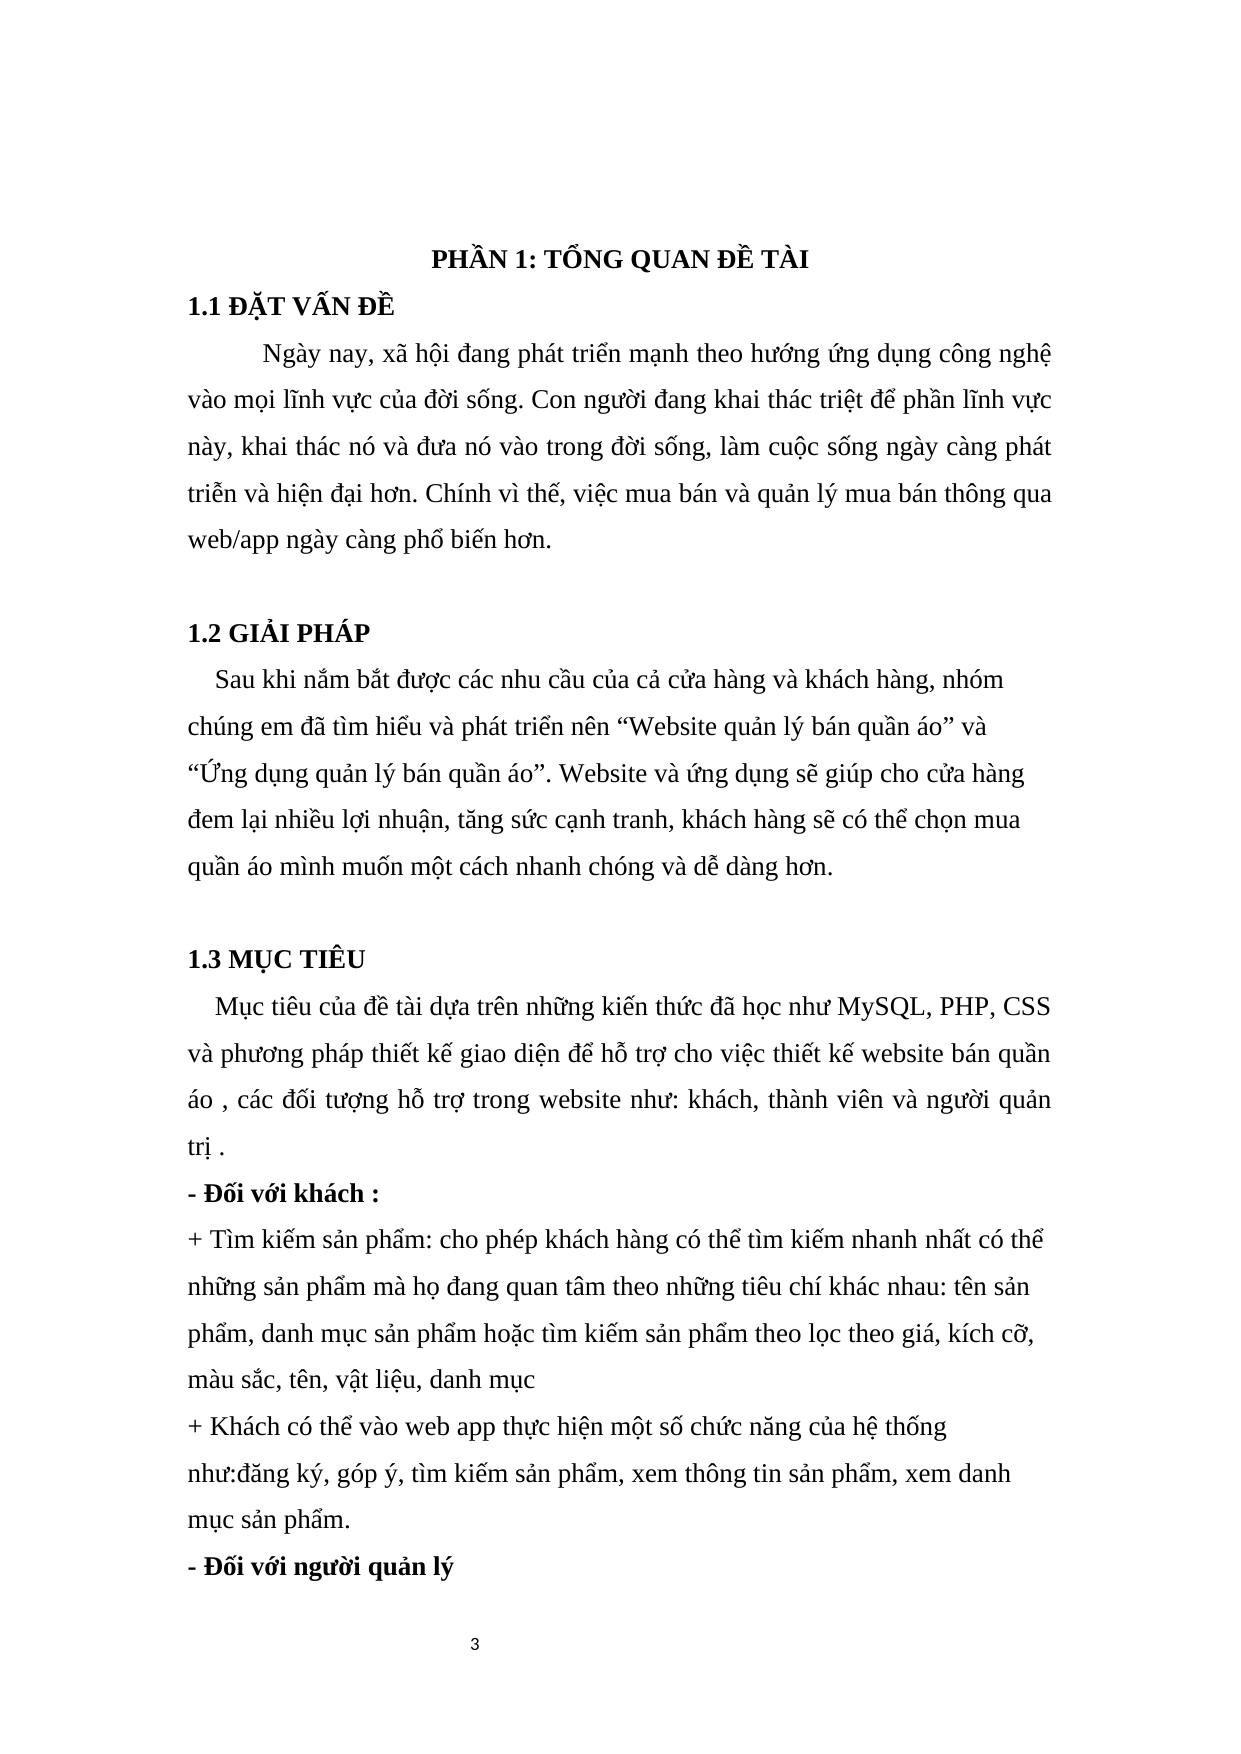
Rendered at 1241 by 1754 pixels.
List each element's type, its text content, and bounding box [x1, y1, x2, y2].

list ĐẶT VẤN ĐỀ [187, 290, 1053, 321]
text - Đối với người quản lý [187, 1550, 1053, 1581]
text PHẦN 1: TỔNG QUAN ĐỀ TÀI [187, 243, 1053, 274]
list Mục tiêu của đề tài dựa trên những kiến thức đã học như MySQL, PHP, CSS và phương pháp thiết kế giao diện để hỗ trợ cho việc thiết kế website bán quần áo , các đối tượng hỗ trợ trong website như: khách, thành viên và người quản trị . [187, 990, 1053, 1161]
list GIẢI PHÁP [187, 617, 1053, 648]
text - Đối với khách : [187, 1177, 1053, 1208]
text + Tìm kiếm sản phẩm: cho phép khách hàng có thể tìm kiếm nhanh nhất có thể những sản phẩm mà họ đang quan tâm theo những tiêu chí khác nhau: tên sản phẩm, danh mục sản phẩm hoặc tìm kiếm sản phẩm theo lọc theo giá, kích cỡ, màu sắc, tên, vật liệu, danh mục [187, 1223, 1053, 1394]
list 1.3 MỤC TIÊU [187, 943, 1053, 974]
text + Khách có thể vào web app thực hiện một số chức năng của hệ thống như:đăng ký, góp ý, tìm kiếm sản phẩm, xem thông tin sản phẩm, xem danh mục sản phẩm. [187, 1410, 1053, 1534]
list Ngày nay, xã hội đang phát triển mạnh theo hướng ứng dụng công nghệ vào mọi lĩnh vực của đời sống. Con người đang khai thác triệt để phần lĩnh vực này, khai thác nó và đưa nó vào trong đời sống, làm cuộc sống ngày càng phát triễn và hiện đại hơn. Chính vì thế, việc mua bán và quản lý mua bán thông qua web/app ngày càng phổ biến hơn. [187, 337, 1053, 554]
text Sau khi nắm bắt được các nhu cầu của cả cửa hàng và khách hàng, nhóm chúng em đã tìm hiểu và phát triển nên “Website quản lý bán quần áo” và “Ứng dụng quản lý bán quần áo”. Website và ứng dụng sẽ giúp cho cửa hàng đem lại nhiều lợi nhuận, tăng sức cạnh tranh, khách hàng sẽ có thể chọn mua quần áo mình muốn một cách nhanh chóng và dễ dàng hơn. [187, 663, 1053, 881]
